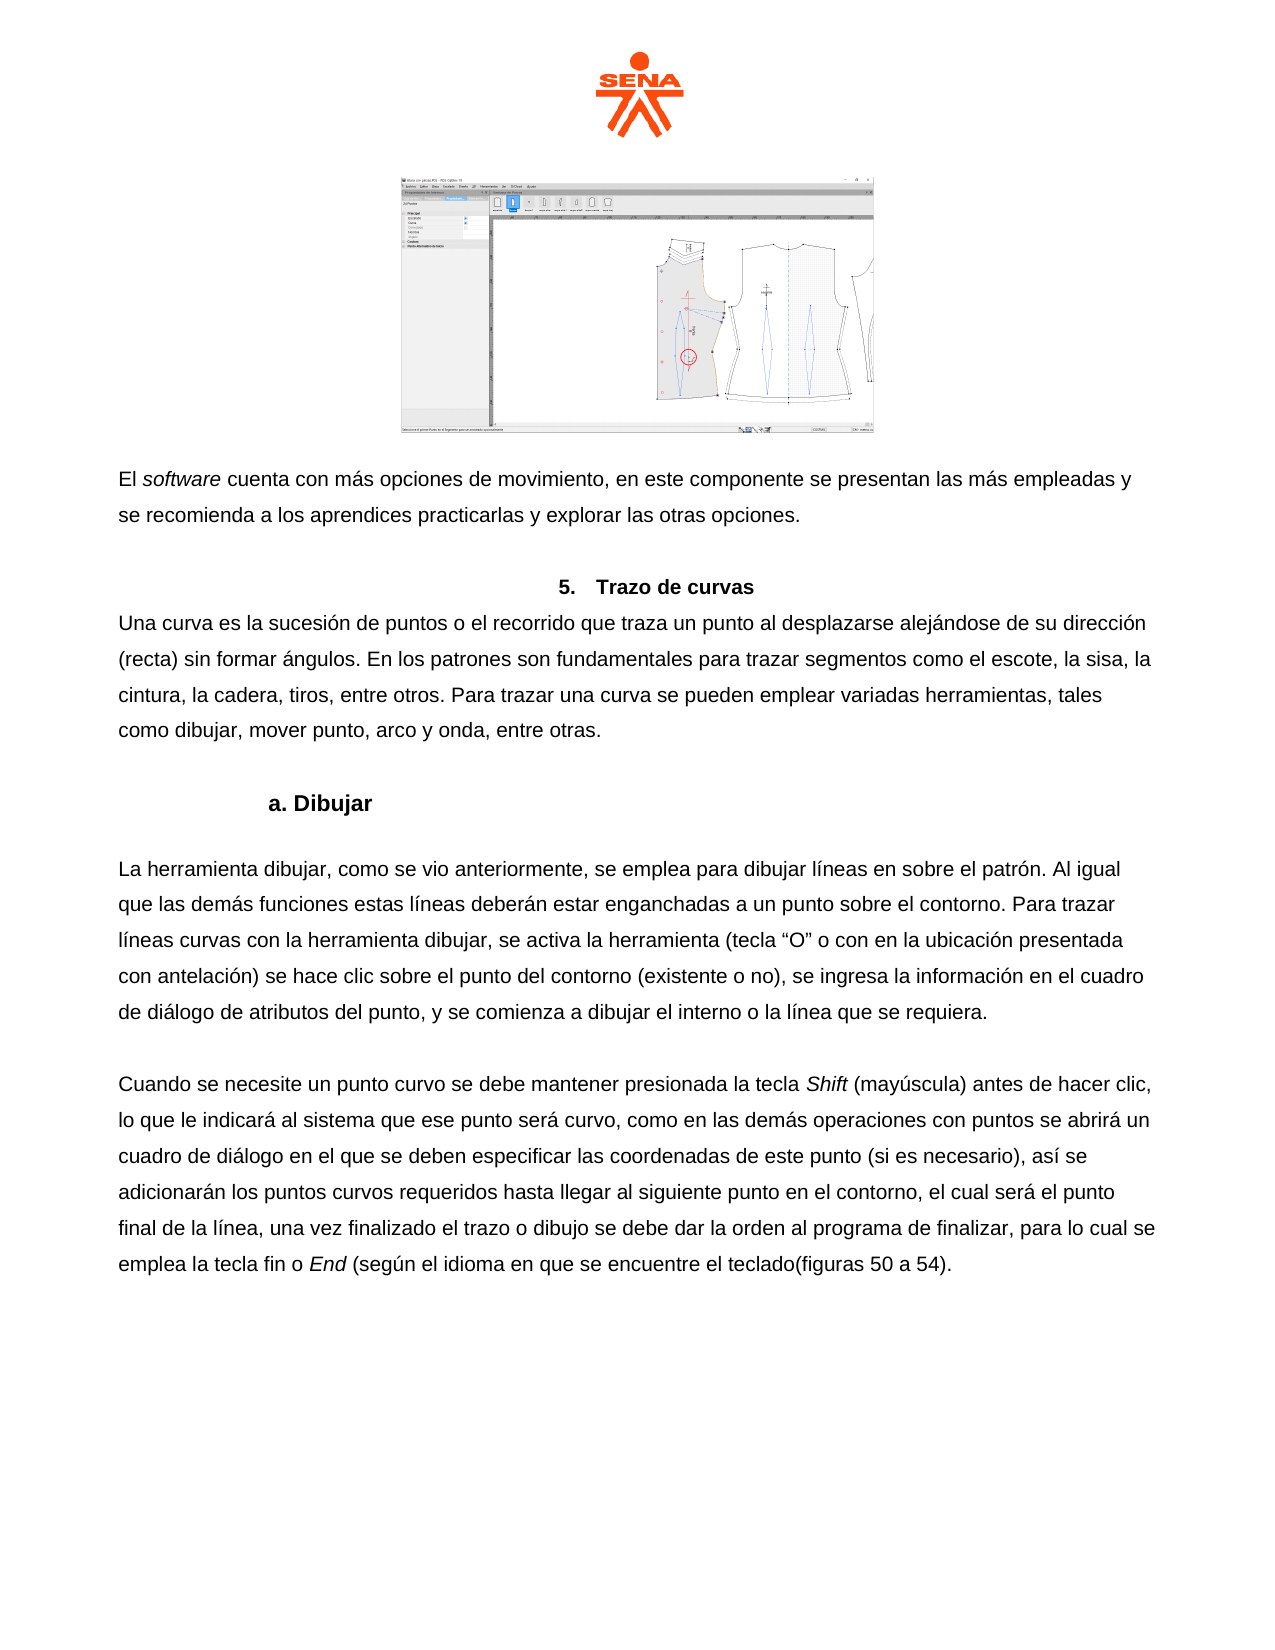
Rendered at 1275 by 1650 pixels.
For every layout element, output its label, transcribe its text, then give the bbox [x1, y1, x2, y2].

list Trazo de curvas [156, 574, 1157, 598]
text El software cuenta con más opciones de movimiento, en este componente se presentan las más empleadas y se recomienda a los aprendices practicarlas y explorar las otras opciones. [118, 467, 1157, 527]
text Una curva es la sucesión de puntos o el recorrido que traza un punto al desplazarse alejándose de su dirección (recta) sin formar ángulos. En los patrones son fundamentales para trazar segmentos como el escote, la sisa, la cintura, la cadera, tiros, entre otros. Para trazar una curva se pueden emplear variadas herramientas, tales como dibujar, mover punto, arco y onda, entre otras. [118, 611, 1157, 742]
picture [585, 48, 690, 142]
text a. Dibujar [268, 790, 1157, 817]
text Cuando se necesite un punto curvo se debe mantener presionada la tecla Shift (mayúscula) antes de hacer clic, lo que le indicará al sistema que ese punto será curvo, como en las demás operaciones con puntos se abrirá un cuadro de diálogo en el que se deben especificar las coordenadas de este punto (si es necesario), así se adicionarán los puntos curvos requeridos hasta llegar al siguiente punto en el contorno, el cual será el punto final de la línea, una vez finalizado el trazo o dibujo se debe dar la orden al programa de finalizar, para lo cual se emplea la tecla fin o End (según el idioma en que se encuentre el teclado(figuras 50 a 54). [118, 1072, 1157, 1276]
picture [401, 177, 874, 433]
text La herramienta dibujar, como se vio anteriormente, se emplea para dibujar líneas en sobre el patrón. Al igual que las demás funciones estas líneas deberán estar enganchadas a un punto sobre el contorno. Para trazar líneas curvas con la herramienta dibujar, se activa la herramienta (tecla “O” o con en la ubicación presentada con antelación) se hace clic sobre el punto del contorno (existente o no), se ingresa la información en el cuadro de diálogo de atributos del punto, y se comienza a dibujar el interno o la línea que se requiera. [118, 856, 1157, 1024]
